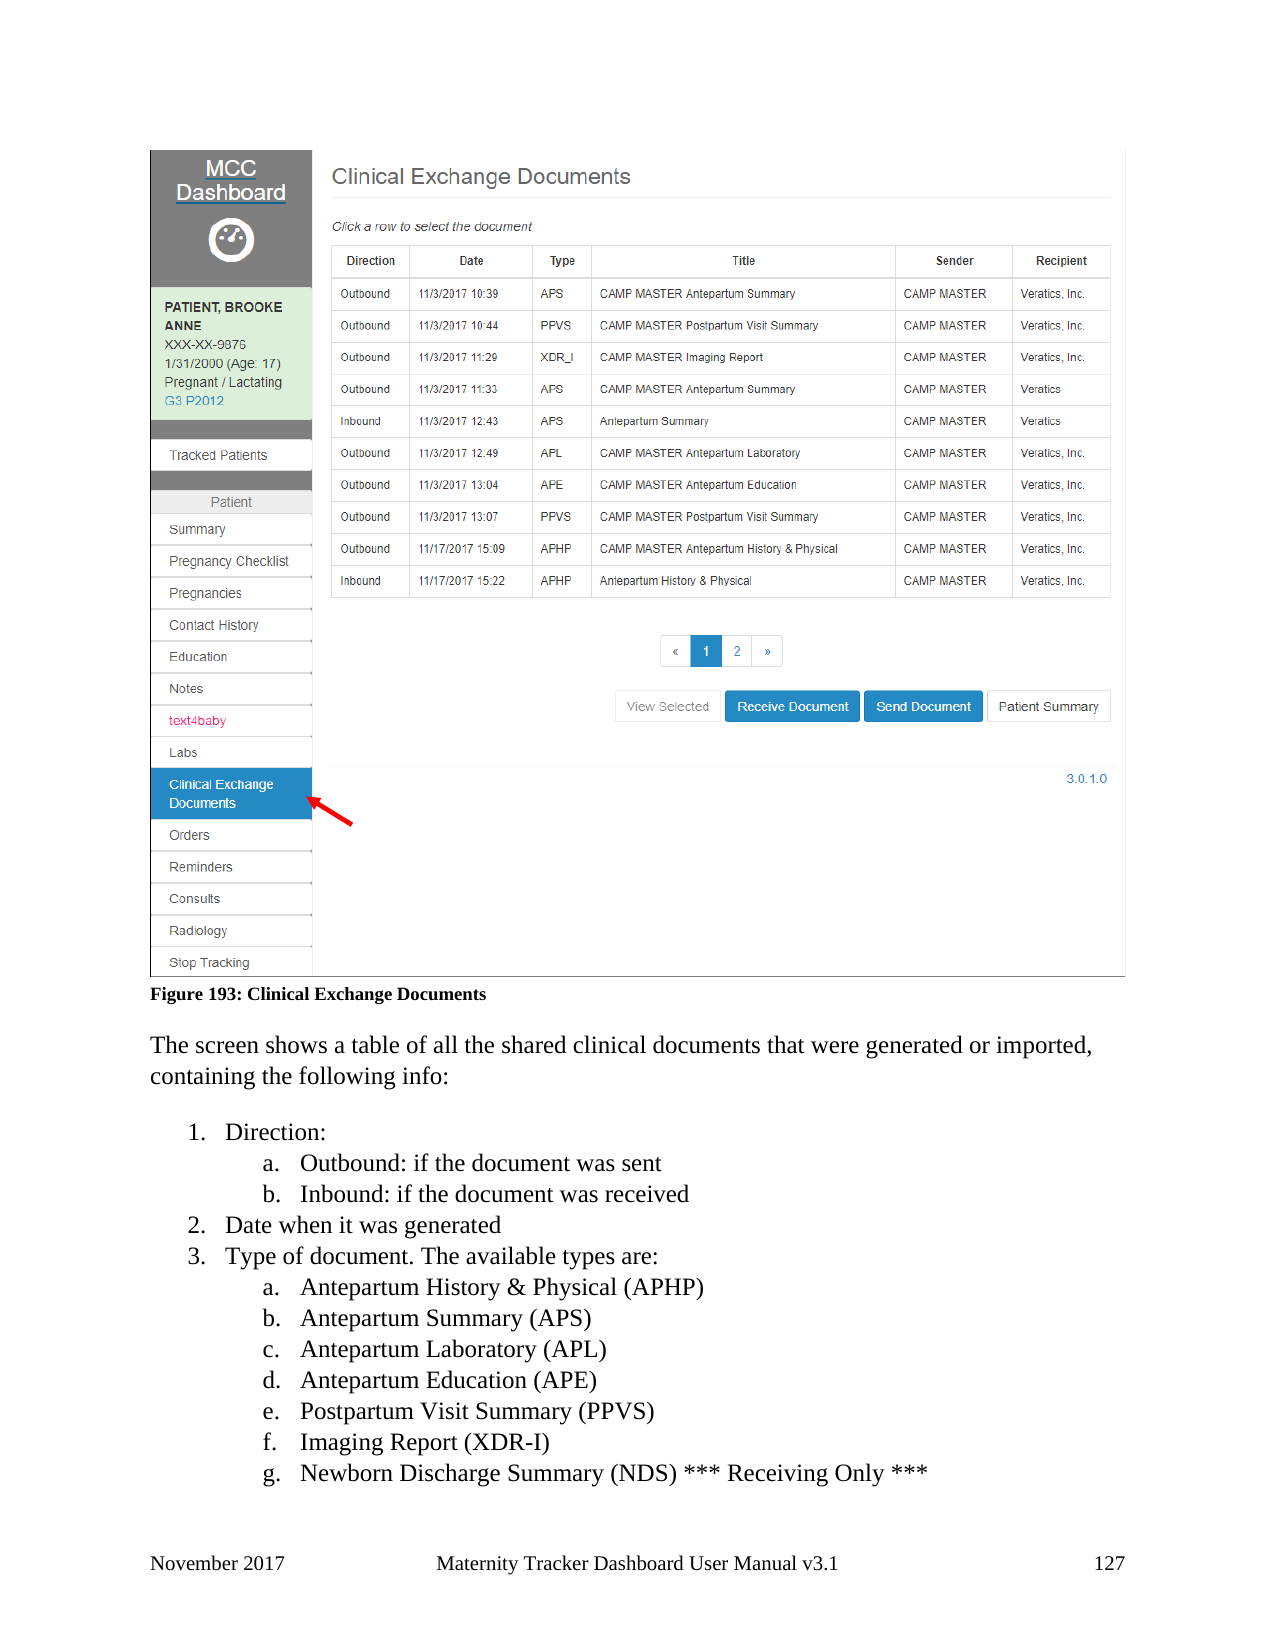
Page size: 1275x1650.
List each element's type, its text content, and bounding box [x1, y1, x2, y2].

list Imaging Report (XDR-I) [262, 1427, 1125, 1456]
list Postpartum Visit Summary (PPVS) [262, 1396, 1125, 1425]
list Direction: [187, 1117, 1125, 1146]
list Date when it was generated [187, 1210, 1125, 1239]
list Antepartum Laboratory (APL) [262, 1334, 1125, 1363]
list Outbound: if the document was sent [262, 1148, 1125, 1177]
text Figure 193: Clinical Exchange Documents [150, 983, 1125, 1005]
list Antepartum Summary (APS) [262, 1303, 1125, 1332]
list Newborn Discharge Summary (NDS) *** Receiving Only *** [262, 1458, 1125, 1487]
list Antepartum Education (APE) [262, 1365, 1125, 1394]
list Type of document. The available types are: [187, 1241, 1125, 1270]
text The screen shows a table of all the shared clinical documents that were generated or imported, containing the following info: [150, 1030, 1125, 1089]
picture [150, 150, 1125, 977]
list Inbound: if the document was received [262, 1179, 1125, 1208]
list Antepartum History & Physical (APHP) [262, 1272, 1125, 1301]
